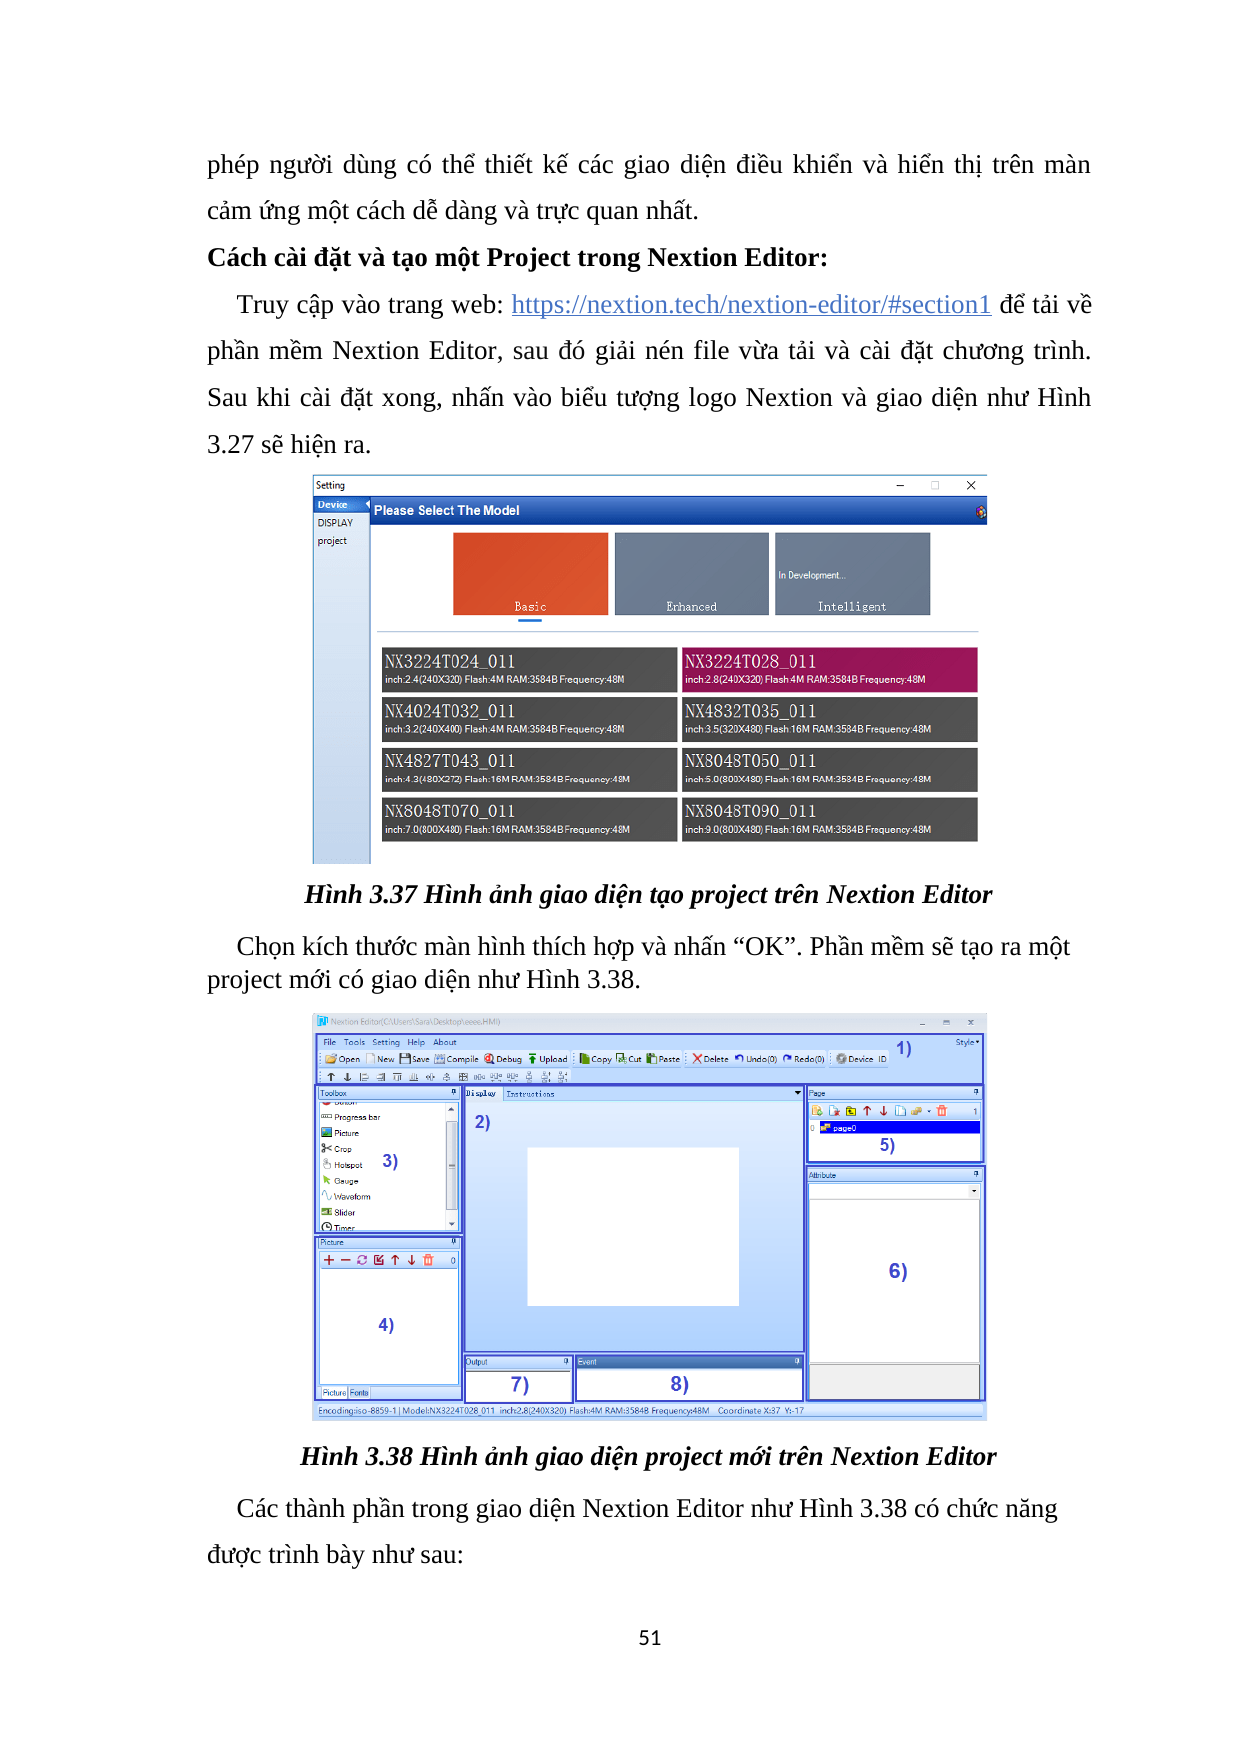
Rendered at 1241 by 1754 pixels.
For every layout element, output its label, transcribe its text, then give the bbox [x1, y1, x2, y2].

text Cách cài đặt và tạo một Project trong Nextion Editor: [207, 241, 1092, 272]
picture [312, 1013, 988, 1421]
list Các thành phần trong giao diện Nextion Editor như Hình 3.38 có chức năng được trình bày như sau: [207, 1492, 1092, 1570]
text Hình 3.37 Hình ảnh giao diện tạo project trên Nextion Editor [207, 878, 1092, 909]
text Hình 3.38 Hình ảnh giao diện project mới trên Nextion Editor [207, 1440, 1092, 1471]
text Chọn kích thước màn hình thích hợp và nhấn “OK”. Phần mềm sẽ tạo ra một project mới có giao diện như Hình 3.38. [207, 930, 1092, 994]
picture [312, 474, 988, 864]
text Truy cập vào trang web: https://nextion.tech/nextion-editor/#section1 để tải về phần mềm Nextion Editor, sau đó giải nén file vừa tải và cài đặt chương trình. Sau khi cài đặt xong, nhấn vào biểu tượng logo Nextion và giao diện như Hình 3.27 sẽ hiện ra. [207, 288, 1092, 459]
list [207, 148, 1092, 226]
